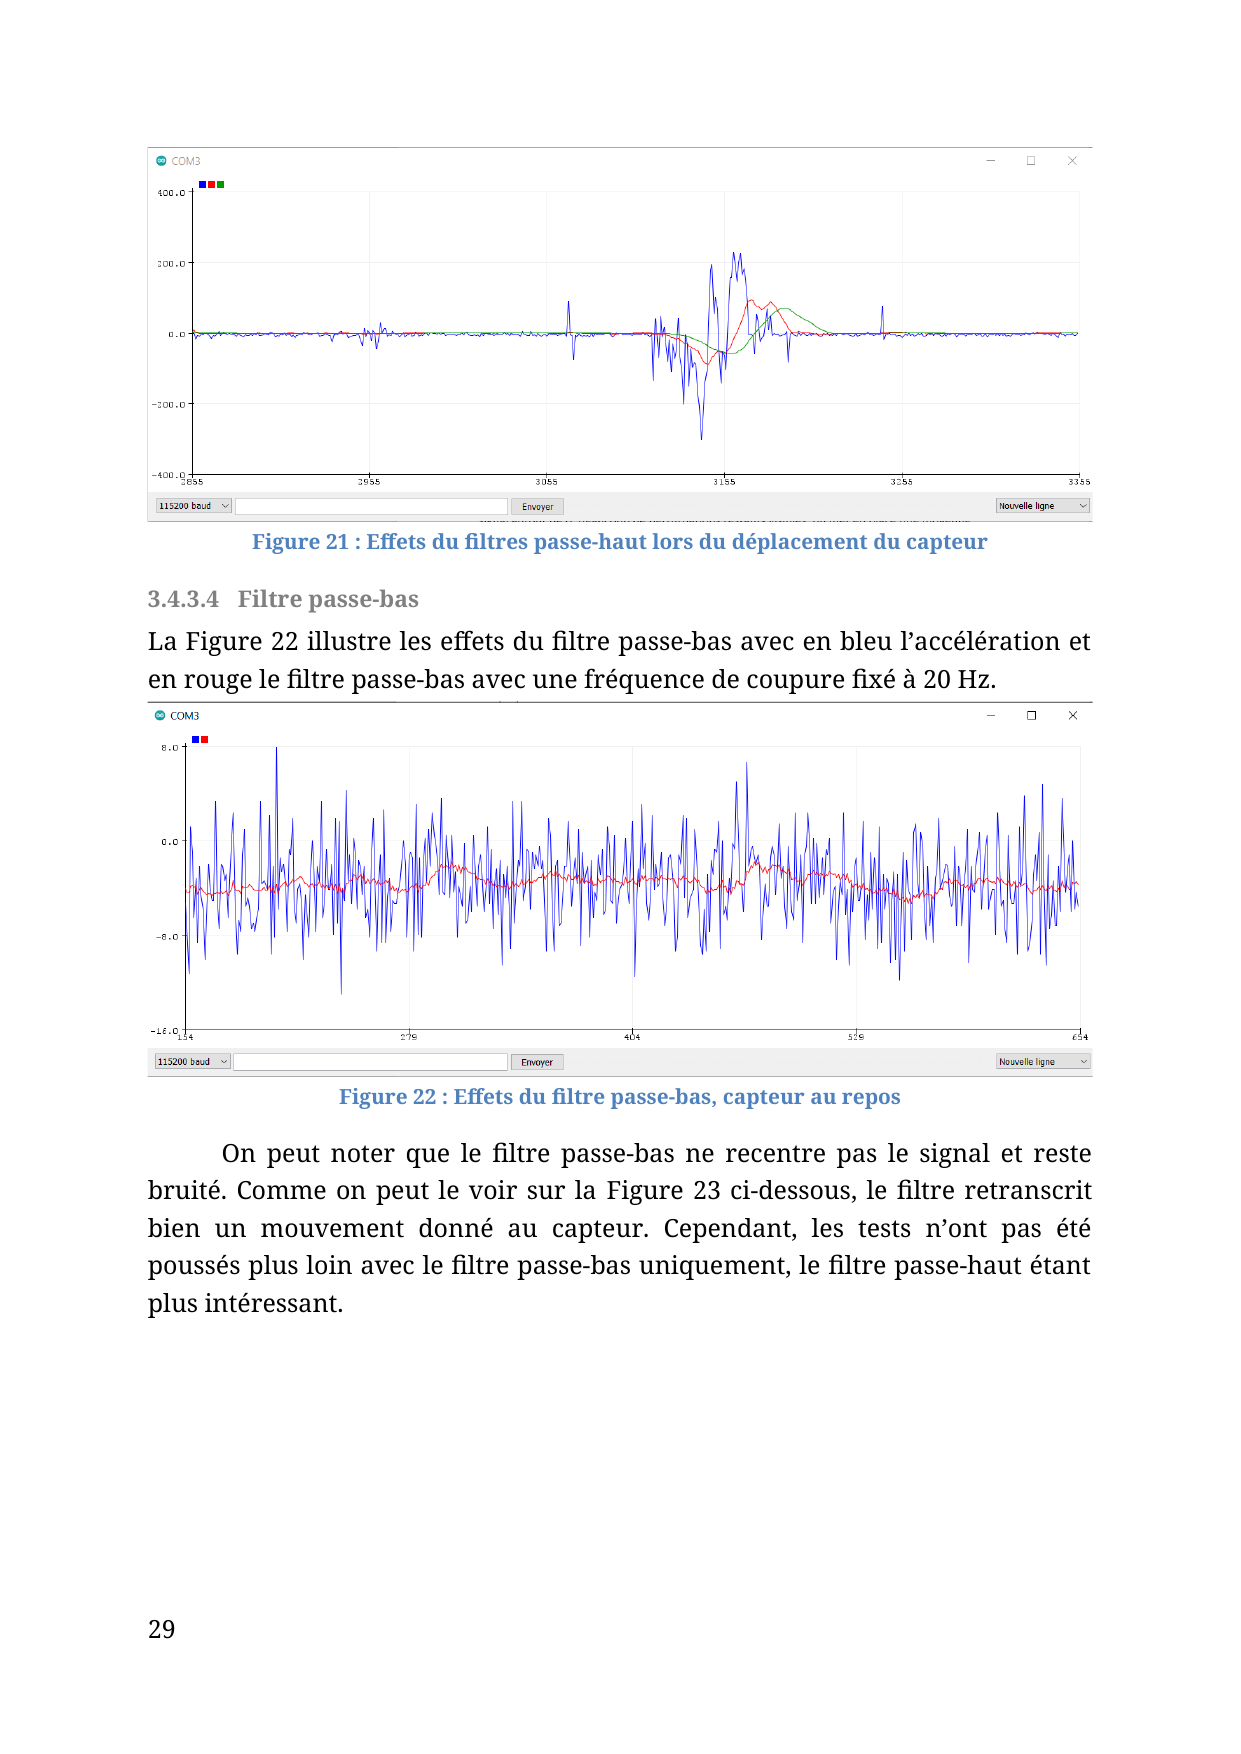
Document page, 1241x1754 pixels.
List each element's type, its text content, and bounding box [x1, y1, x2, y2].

picture [147, 701, 1093, 1077]
text On peut noter que le filtre passe-bas ne recentre pas le signal et reste bruité. Comme on peut le voir sur la Figure 23 ci-dessous, le filtre retranscrit bien un mouvement donné au capteur. Cependant, les tests n’ont pas été poussés plus loin avec le filtre passe-bas uniquement, le filtre passe-haut étant plus intéressant. [148, 1132, 1093, 1319]
picture [147, 147, 1093, 522]
subtitle Filtre passe-bas [148, 577, 1093, 614]
text La Figure 22 illustre les effets du filtre passe-bas avec en bleu l’accélération et en rouge le filtre passe-bas avec une fréquence de coupure fixé à 20 Hz. [148, 621, 1093, 696]
